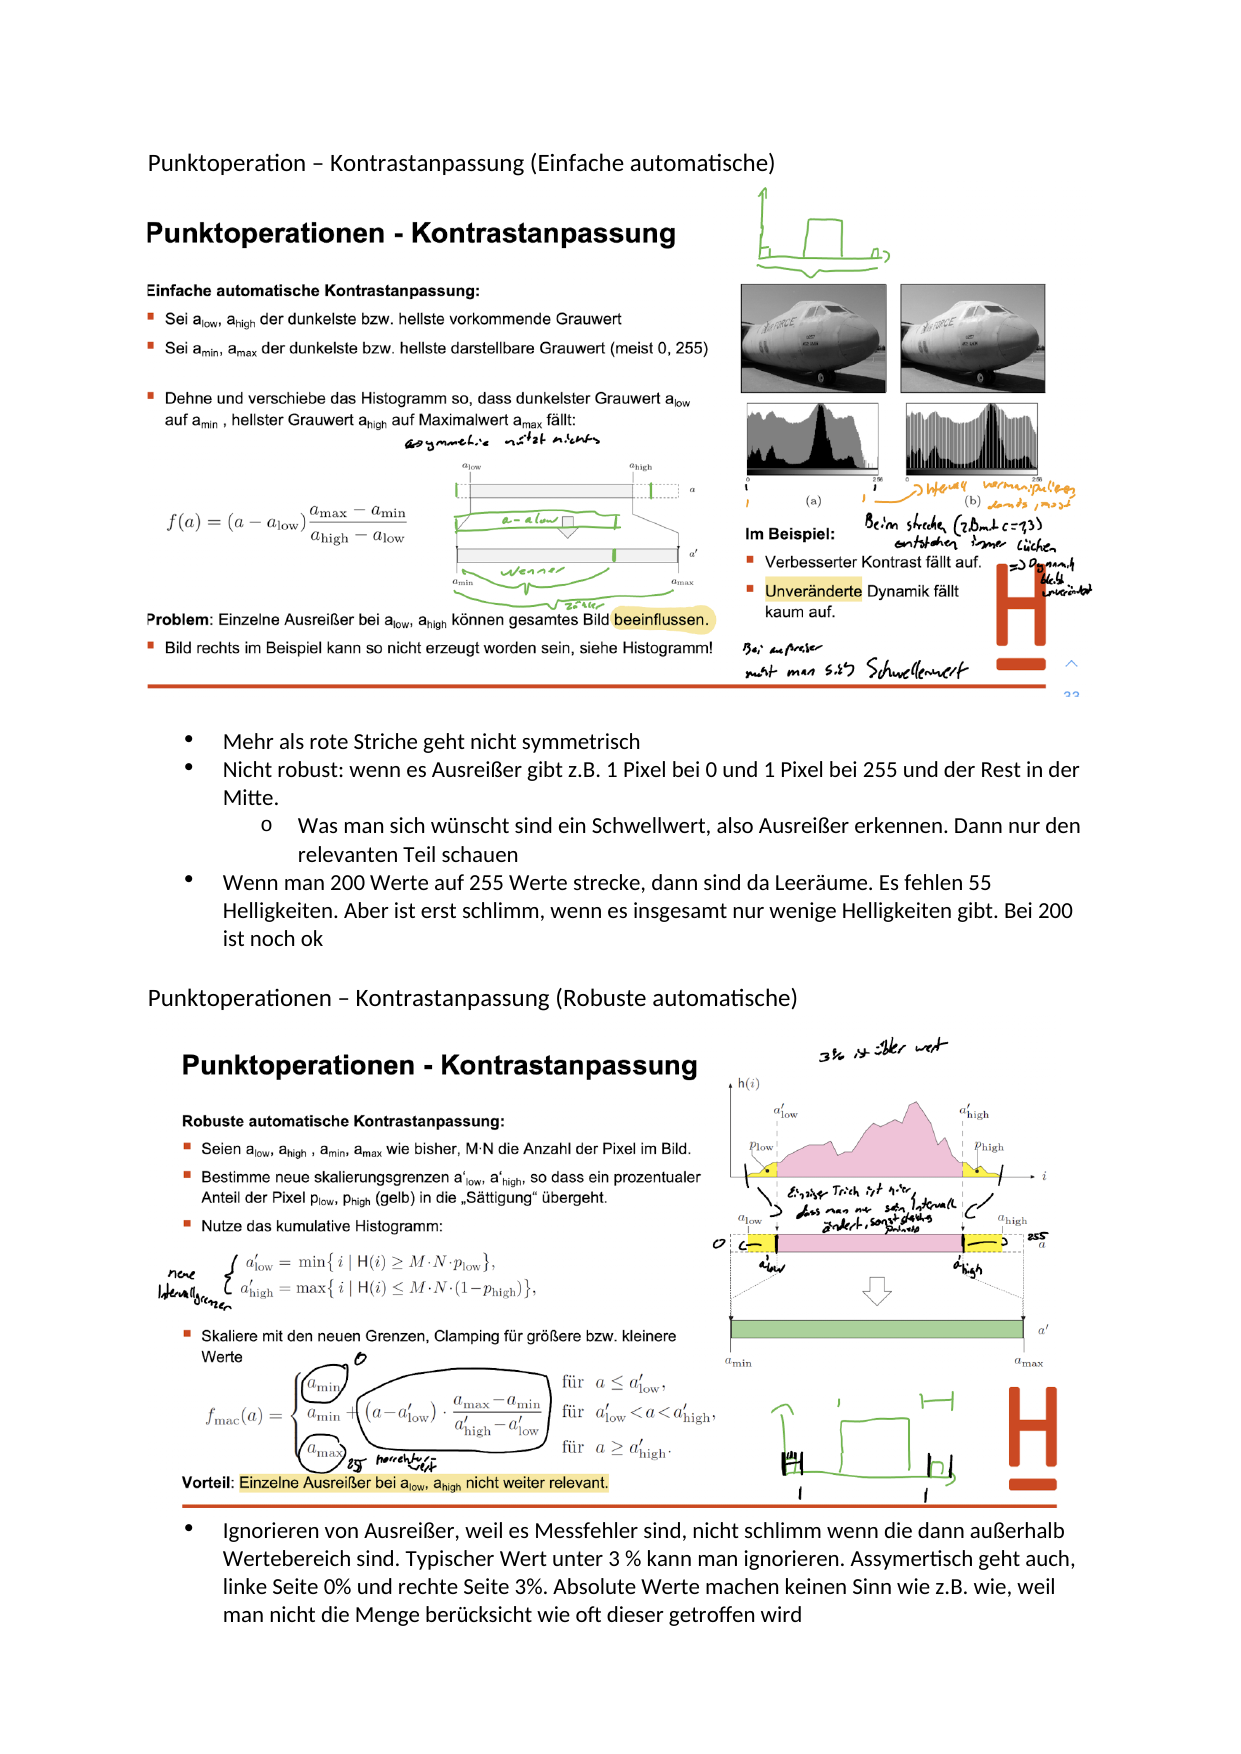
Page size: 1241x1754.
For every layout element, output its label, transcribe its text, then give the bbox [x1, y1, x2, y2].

text Punktoperation – Kontrastanpassung (Einfache automatische) [148, 148, 1093, 178]
list Nicht robust: wenn es Ausreißer gibt z.B. 1 Pixel bei 0 und 1 Pixel bei 255 und der Rest in der Mitte. [185, 755, 1093, 811]
list Mehr als rote Striche geht nicht symmetrisch [185, 727, 1093, 755]
list Ignorieren von Ausreißer, weil es Messfehler sind, nicht schlimm wenn die dann außerhalb Wertebereich sind. Typischer Wert unter 3 % kann man ignorieren. Assymertisch geht auch, linke Seite 0% und rechte Seite 3%. Absolute Werte machen keinen Sinn wie z.B. wie, weil man nicht die Menge berücksicht wie oft dieser getroffen wird [185, 1516, 1093, 1628]
picture [147, 1013, 1062, 1517]
picture [147, 178, 1093, 697]
list Was man sich wünscht sind ein Schwellwert, also Ausreißer erkennen. Dann nur den relevanten Teil schauen [260, 811, 1093, 868]
text Punktoperationen – Kontrastanpassung (Robuste automatische) [148, 982, 1093, 1013]
list Wenn man 200 Werte auf 255 Werte strecke, dann sind da Leeräume. Es fehlen 55 Helligkeiten. Aber ist erst schlimm, wenn es insgesamt nur wenige Helligkeiten gibt. Bei 200 ist noch ok [185, 868, 1093, 952]
